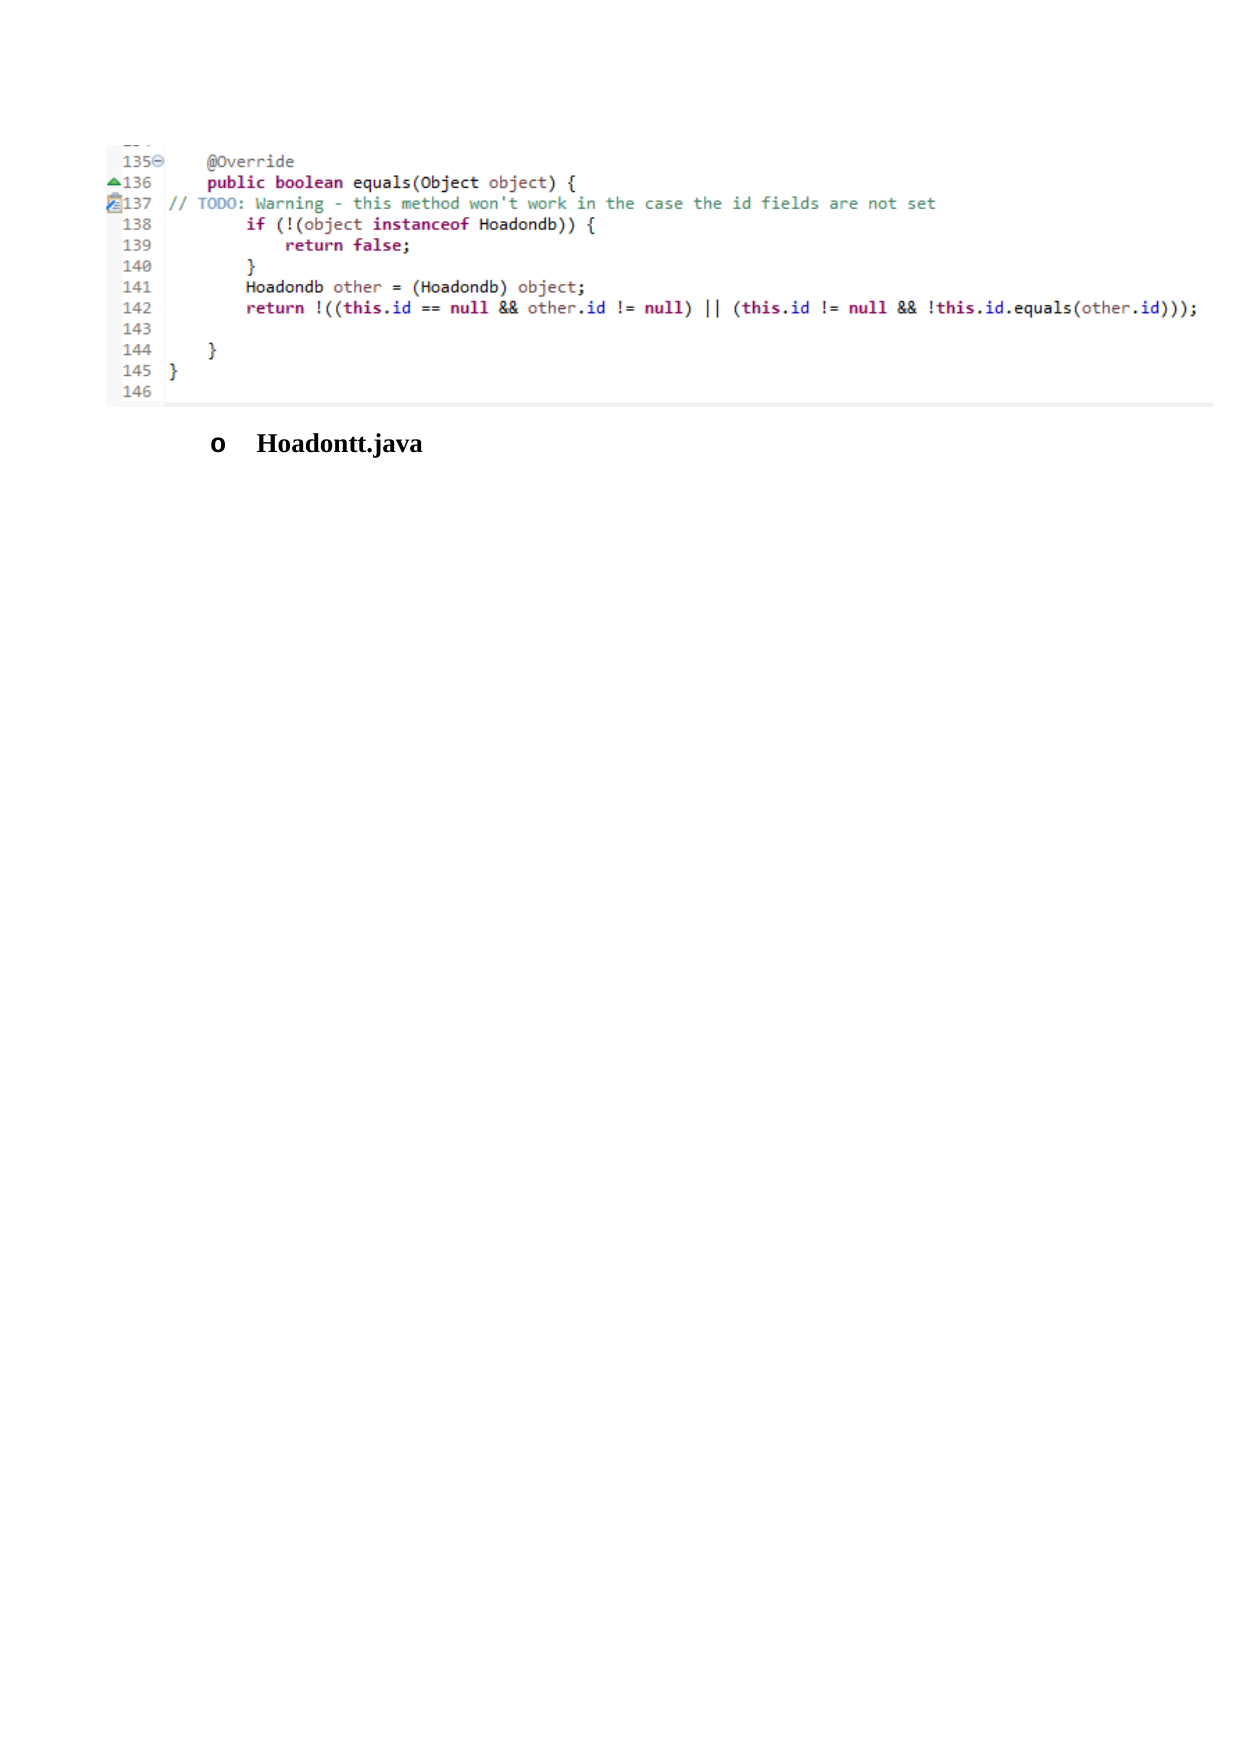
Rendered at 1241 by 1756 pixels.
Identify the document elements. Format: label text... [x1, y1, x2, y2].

list Hoadontt.java [181, 427, 1052, 461]
picture [106, 145, 1214, 407]
